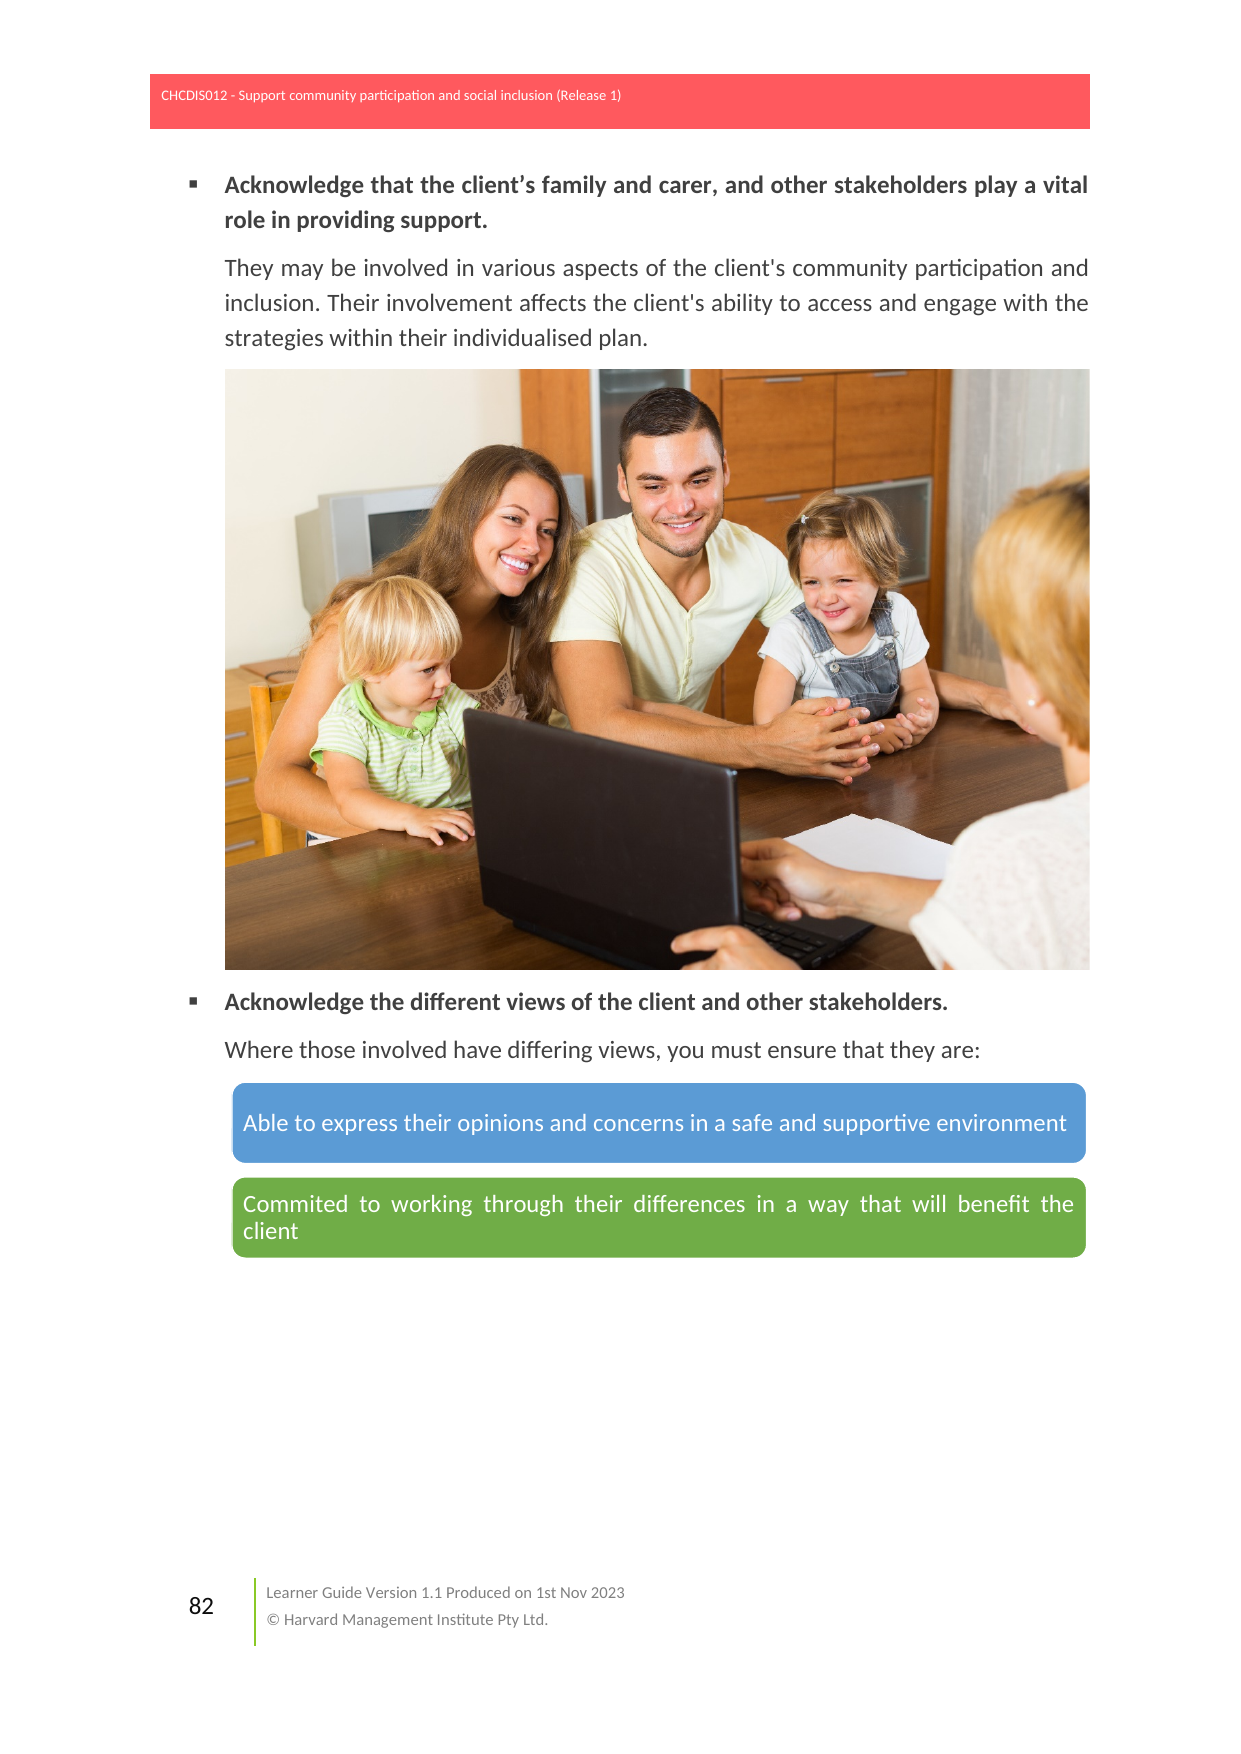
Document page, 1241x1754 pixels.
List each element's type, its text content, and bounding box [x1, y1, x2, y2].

list Acknowledge that the client’s family and carer, and other stakeholders play a vital role in providing support. [187, 169, 1090, 235]
list Acknowledge the different views of the client and other stakeholders. [187, 987, 1090, 1017]
text Where those involved have differing views, you must ensure that they are: [224, 1034, 1090, 1064]
text They may be involved in various aspects of the client's community participation and inclusion. Their involvement affects the client's ability to access and engage with the strategies within their individualised plan. [224, 252, 1090, 352]
picture [225, 369, 1090, 970]
